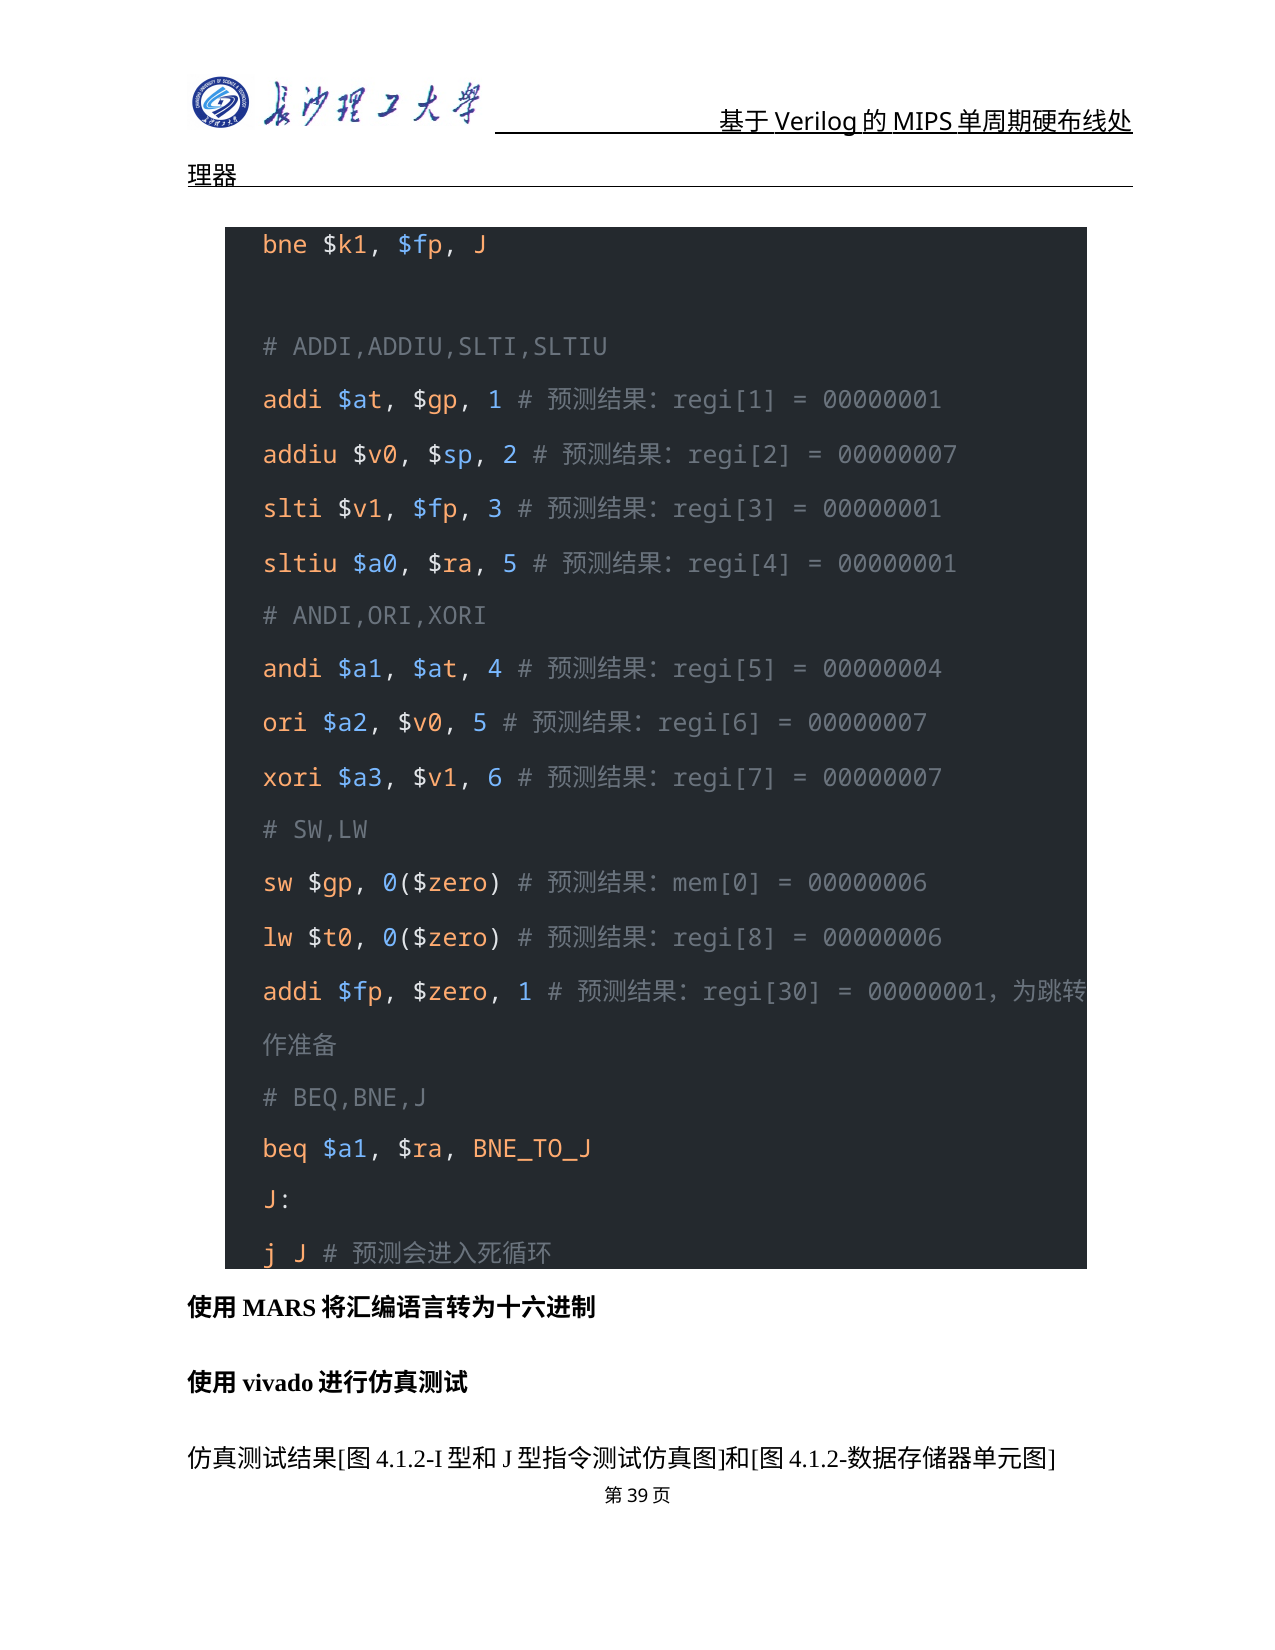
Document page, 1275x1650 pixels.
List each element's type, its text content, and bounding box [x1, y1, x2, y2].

list addi $at, $gp, 1 # 预测结果：regi[1] = 00000001 [225, 380, 1087, 416]
list addiu $v0, $sp, 2 # 预测结果：regi[2] = 00000007 [225, 434, 1087, 471]
text 仿真测试结果[图4.1.2-I型和J型指令测试仿真图]和[图4.1.2-数据存储器单元图] [187, 1438, 1087, 1474]
list ori $a2, $v0, 5 # 预测结果：regi[6] = 00000007 [225, 703, 1087, 739]
list # BEQ,BNE,J [225, 1080, 1087, 1114]
list xori $a3, $v1, 6 # 预测结果：regi[7] = 00000007 [225, 757, 1087, 793]
list j J # 预测会进入死循环 [225, 1233, 1087, 1269]
list sltiu $a0, $ra, 5 # 预测结果：regi[4] = 00000001 [225, 543, 1087, 579]
picture [187, 74, 495, 130]
list # ANDI,ORI,XORI [225, 597, 1087, 631]
list sw $gp, 0($zero) # 预测结果：mem[0] = 00000006 [225, 863, 1087, 899]
list # SW,LW [225, 812, 1087, 846]
list lw $t0, 0($zero) # 预测结果：regi[8] = 00000006 [225, 917, 1087, 953]
list bne $k1, $fp, J [225, 227, 1087, 261]
list addi $fp, $zero, 1 # 预测结果：regi[30] = 00000001，为跳转作准备 [225, 971, 1087, 1062]
list andi $a1, $at, 4 # 预测结果：regi[5] = 00000004 [225, 648, 1087, 685]
list beq $a1, $ra, BNE_TO_J [225, 1131, 1087, 1165]
list slti $v1, $fp, 3 # 预测结果：regi[3] = 00000001 [225, 489, 1087, 525]
text 使用MARS将汇编语言转为十六进制 [187, 1288, 1087, 1324]
text 使用vivado进行仿真测试 [187, 1363, 1087, 1399]
list J: [225, 1182, 1087, 1216]
list # ADDI,ADDIU,SLTI,SLTIU [225, 329, 1087, 363]
